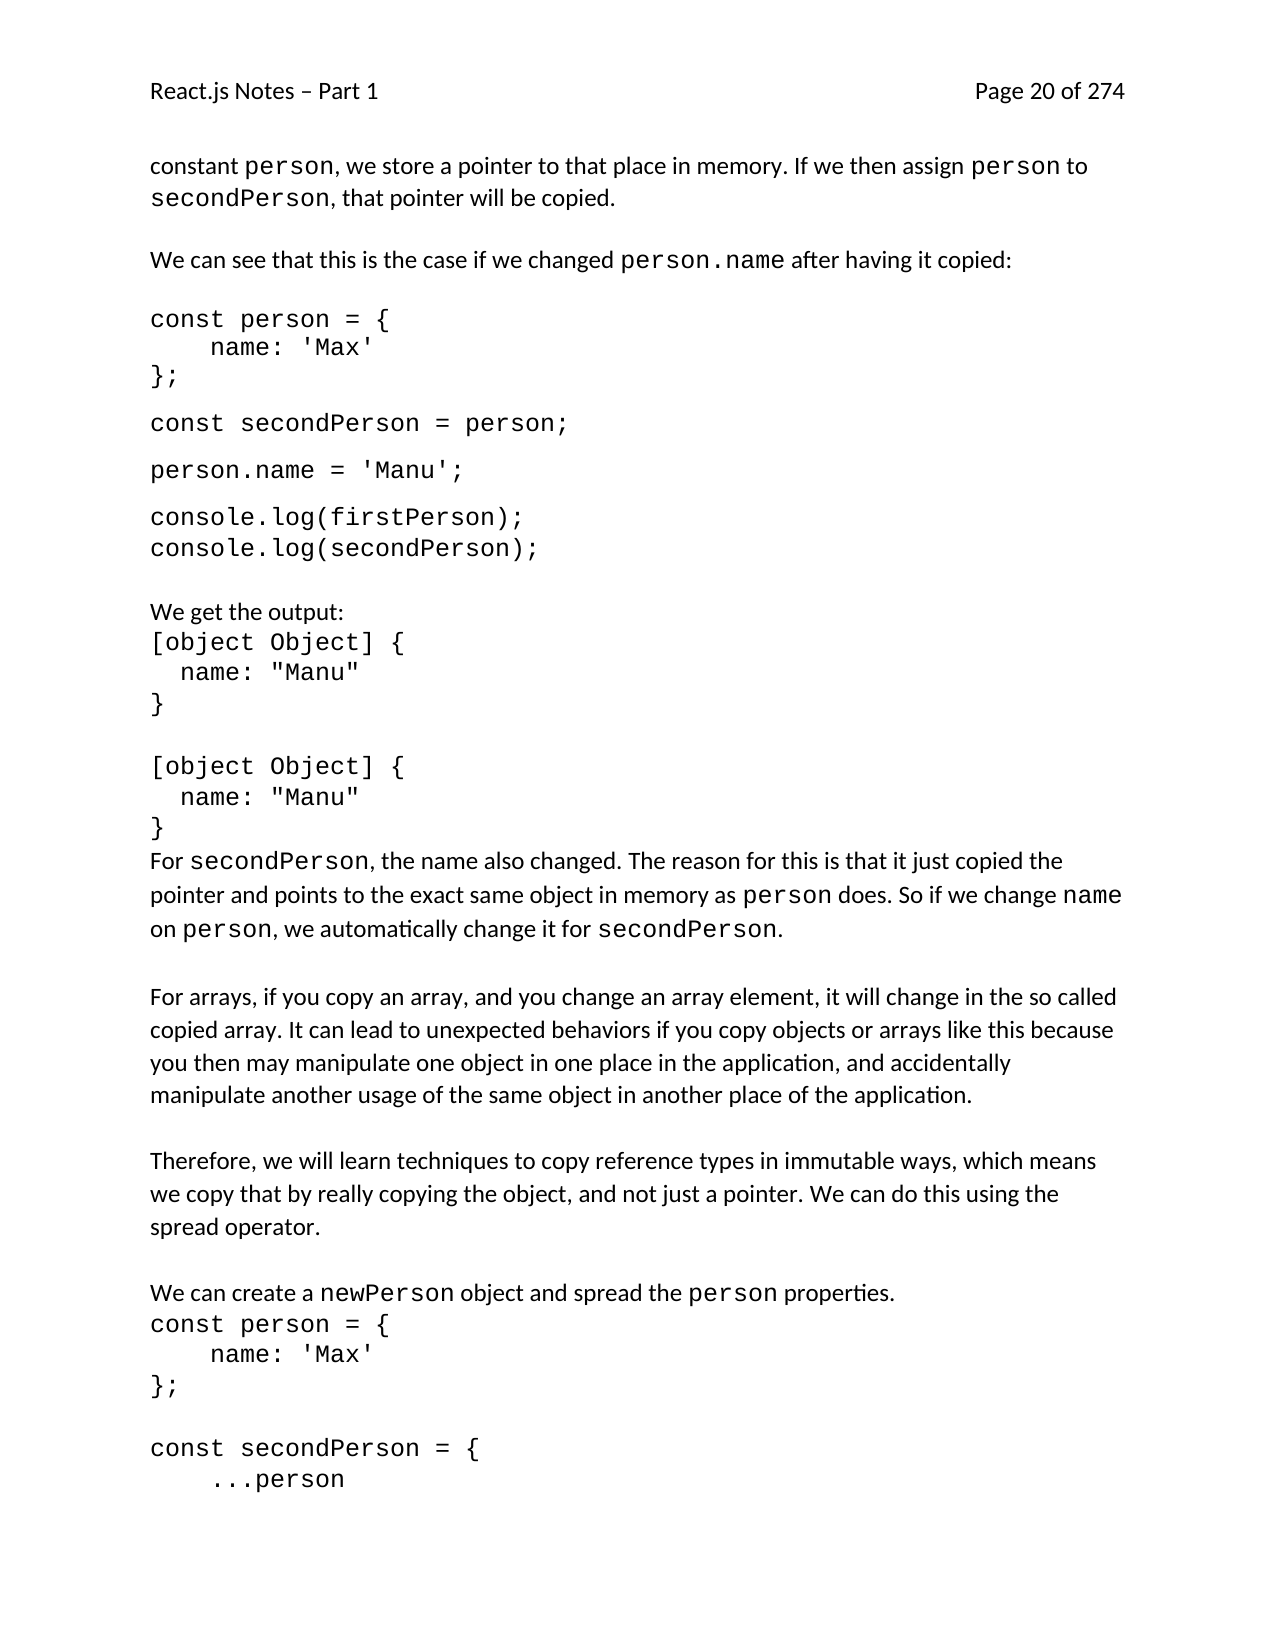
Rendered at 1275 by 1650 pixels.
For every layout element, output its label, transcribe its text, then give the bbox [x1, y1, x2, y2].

text name: "Manu" [150, 784, 1125, 813]
text For secondPerson, the name also changed. The reason for this is that it just copied the pointer and points to the exact same object in memory as person does. So if we change name on person, we automatically change it for secondPerson. [150, 845, 1125, 945]
text [object Object] { [150, 754, 1125, 782]
text name: 'Max' [150, 335, 1125, 363]
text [150, 150, 1125, 213]
text We can see that this is the case if we changed person.name after having it copied: [150, 244, 1125, 276]
text name: 'Max' [150, 1342, 1125, 1370]
text ...person [150, 1466, 1125, 1495]
text We get the output: [150, 596, 1125, 627]
text We can create a newPerson object and spread the person properties. [150, 1277, 1125, 1309]
text const person = { [150, 1311, 1125, 1340]
text For arrays, if you copy an array, and you change an array element, it will change in the so called copied array. It can lead to unexpected behaviors if you copy objects or arrays like this because you then may manipulate one object in one place in the application, and accidentally manipulate another usage of the same object in another place of the application. [150, 981, 1125, 1110]
text console.log(firstPerson); [150, 504, 1125, 533]
text } [150, 815, 1125, 843]
text const secondPerson = { [150, 1436, 1125, 1464]
text const person = { [150, 306, 1125, 335]
text }; [150, 1372, 1125, 1401]
text name: "Manu" [150, 660, 1125, 688]
text console.log(secondPerson); [150, 535, 1125, 563]
text person.name = 'Manu'; [150, 457, 1125, 486]
text [object Object] { [150, 629, 1125, 658]
text const secondPerson = person; [150, 410, 1125, 438]
text } [150, 690, 1125, 719]
text }; [150, 363, 1125, 391]
text Therefore, we will learn techniques to copy reference types in immutable ways, which means we copy that by really copying the object, and not just a pointer. We can do this using the spread operator. [150, 1145, 1125, 1242]
